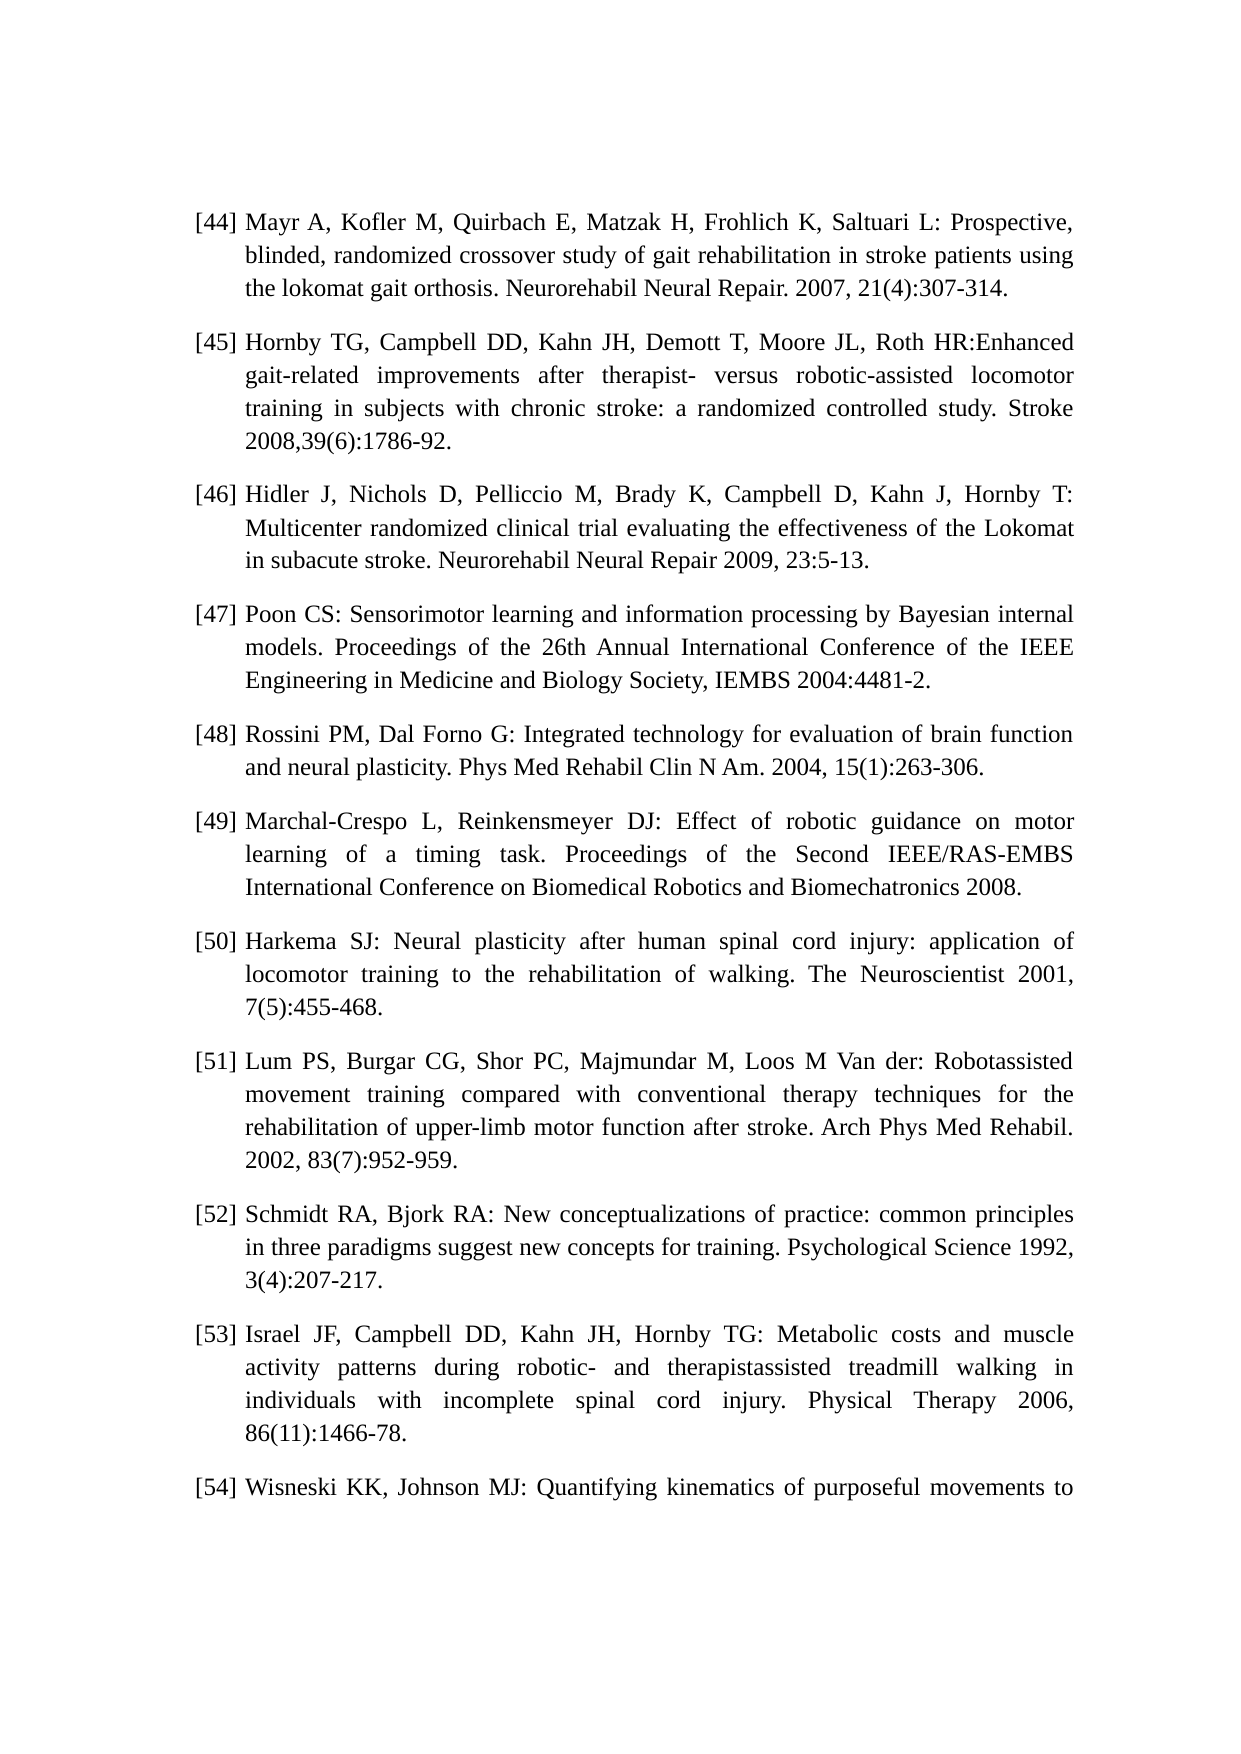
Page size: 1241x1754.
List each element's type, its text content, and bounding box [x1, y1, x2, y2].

list Hidler J, Nichols D, Pelliccio M, Brady K, Campbell D, Kahn J, Hornby T: Multicenter randomized clinical trial evaluating the effectiveness of the Lokomat in subacute stroke. Neurorehabil Neural Repair 2009, 23:5-13. [195, 479, 1075, 574]
list Marchal-Crespo L, Reinkensmeyer DJ: Effect of robotic guidance on motor learning of a timing task. Proceedings of the Second IEEE/RAS-EMBS International Conference on Biomedical Robotics and Biomechatronics 2008. [195, 806, 1075, 901]
list Israel JF, Campbell DD, Kahn JH, Hornby TG: Metabolic costs and muscle activity patterns during robotic- and therapistassisted treadmill walking in individuals with incomplete spinal cord injury. Physical Therapy 2006, 86(11):1466-78. [195, 1319, 1075, 1447]
list Lum PS, Burgar CG, Shor PC, Majmundar M, Loos M Van der: Robotassisted movement training compared with conventional therapy techniques for the rehabilitation of upper-limb motor function after stroke. Arch Phys Med Rehabil. 2002, 83(7):952-959. [195, 1046, 1075, 1174]
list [195, 1472, 1075, 1501]
list Mayr A, Kofler M, Quirbach E, Matzak H, Frohlich K, Saltuari L: Prospective, blinded, randomized crossover study of gait rehabilitation in stroke patients using the lokomat gait orthosis. Neurorehabil Neural Repair. 2007, 21(4):307-314. [195, 207, 1075, 302]
list Hornby TG, Campbell DD, Kahn JH, Demott T, Moore JL, Roth HR:Enhanced gait-related improvements after therapist- versus robotic-assisted locomotor training in subjects with chronic stroke: a randomized controlled study. Stroke 2008,39(6):1786-92. [195, 327, 1075, 454]
list Schmidt RA, Bjork RA: New conceptualizations of practice: common principles in three paradigms suggest new concepts for training. Psychological Science 1992, 3(4):207-217. [195, 1199, 1075, 1294]
list Poon CS: Sensorimotor learning and information processing by Bayesian internal models. Proceedings of the 26th Annual International Conference of the IEEE Engineering in Medicine and Biology Society, IEMBS 2004:4481-2. [195, 599, 1075, 694]
list Rossini PM, Dal Forno G: Integrated technology for evaluation of brain function and neural plasticity. Phys Med Rehabil Clin N Am. 2004, 15(1):263-306. [195, 719, 1075, 781]
list Harkema SJ: Neural plasticity after human spinal cord injury: application of locomotor training to the rehabilitation of walking. The Neuroscientist 2001, 7(5):455-468. [195, 926, 1075, 1021]
